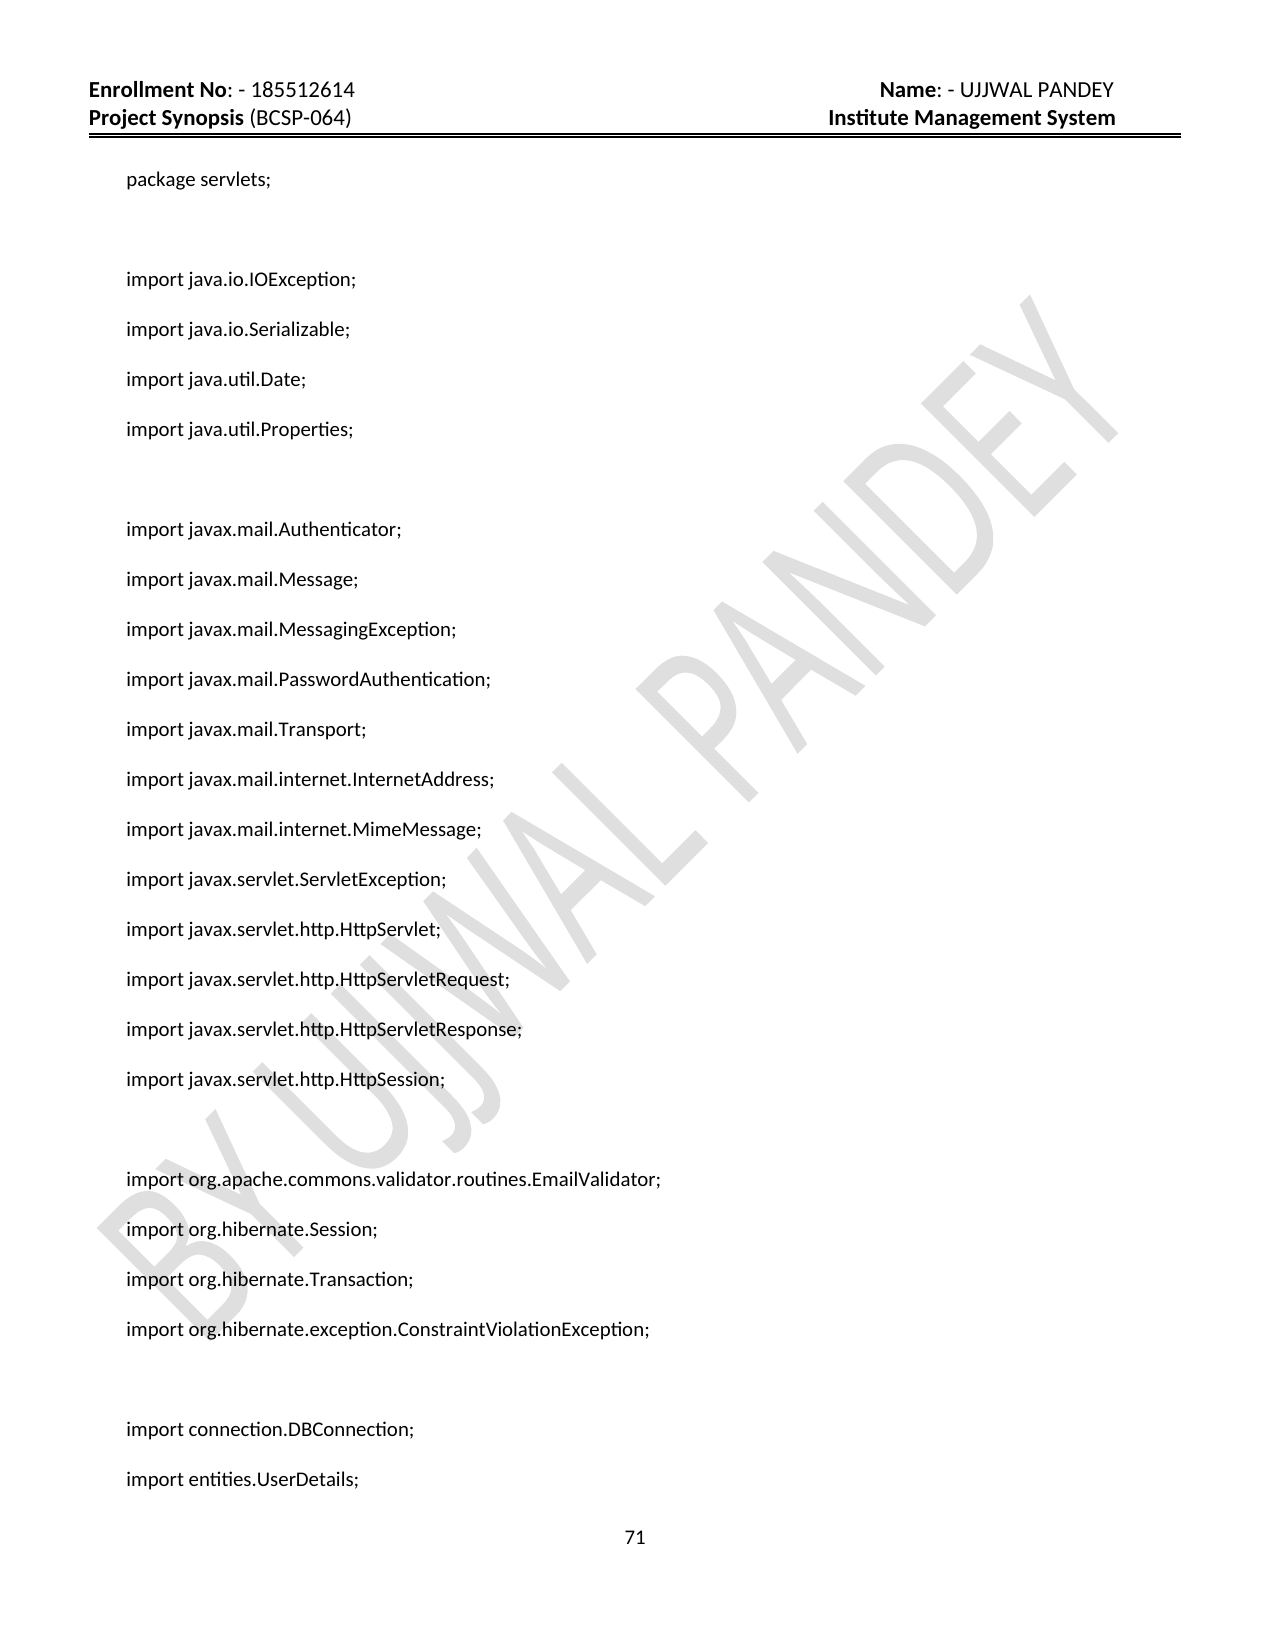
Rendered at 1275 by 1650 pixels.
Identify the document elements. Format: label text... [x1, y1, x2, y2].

text import java.io.Serializable; [126, 316, 1181, 341]
text import javax.mail.Authenticator; [126, 516, 1181, 541]
text import java.util.Properties; [126, 416, 1181, 441]
text import javax.servlet.http.HttpServlet; [126, 916, 1181, 941]
text import connection.DBConnection; [126, 1416, 1181, 1441]
text import javax.mail.internet.MimeMessage; [126, 816, 1181, 841]
text import javax.servlet.http.HttpSession; [126, 1066, 1181, 1091]
text import org.hibernate.Transaction; [126, 1266, 1181, 1291]
text import entities.UserDetails; [126, 1466, 1181, 1491]
text import javax.mail.PasswordAuthentication; [126, 666, 1181, 691]
text import javax.servlet.http.HttpServletRequest; [126, 966, 1181, 991]
text import javax.mail.internet.InternetAddress; [126, 766, 1181, 791]
text import javax.servlet.ServletException; [126, 866, 1181, 891]
text import java.io.IOException; [126, 266, 1181, 291]
text import javax.mail.Message; [126, 566, 1181, 591]
text import org.hibernate.exception.ConstraintViolationException; [126, 1316, 1181, 1341]
text import org.apache.commons.validator.routines.EmailValidator; [126, 1166, 1181, 1191]
text import javax.mail.MessagingException; [126, 616, 1181, 641]
text package servlets; [126, 166, 1181, 191]
text import java.util.Date; [126, 366, 1181, 391]
text import javax.servlet.http.HttpServletResponse; [126, 1016, 1181, 1041]
text import javax.mail.Transport; [126, 716, 1181, 741]
text import org.hibernate.Session; [126, 1216, 1181, 1241]
